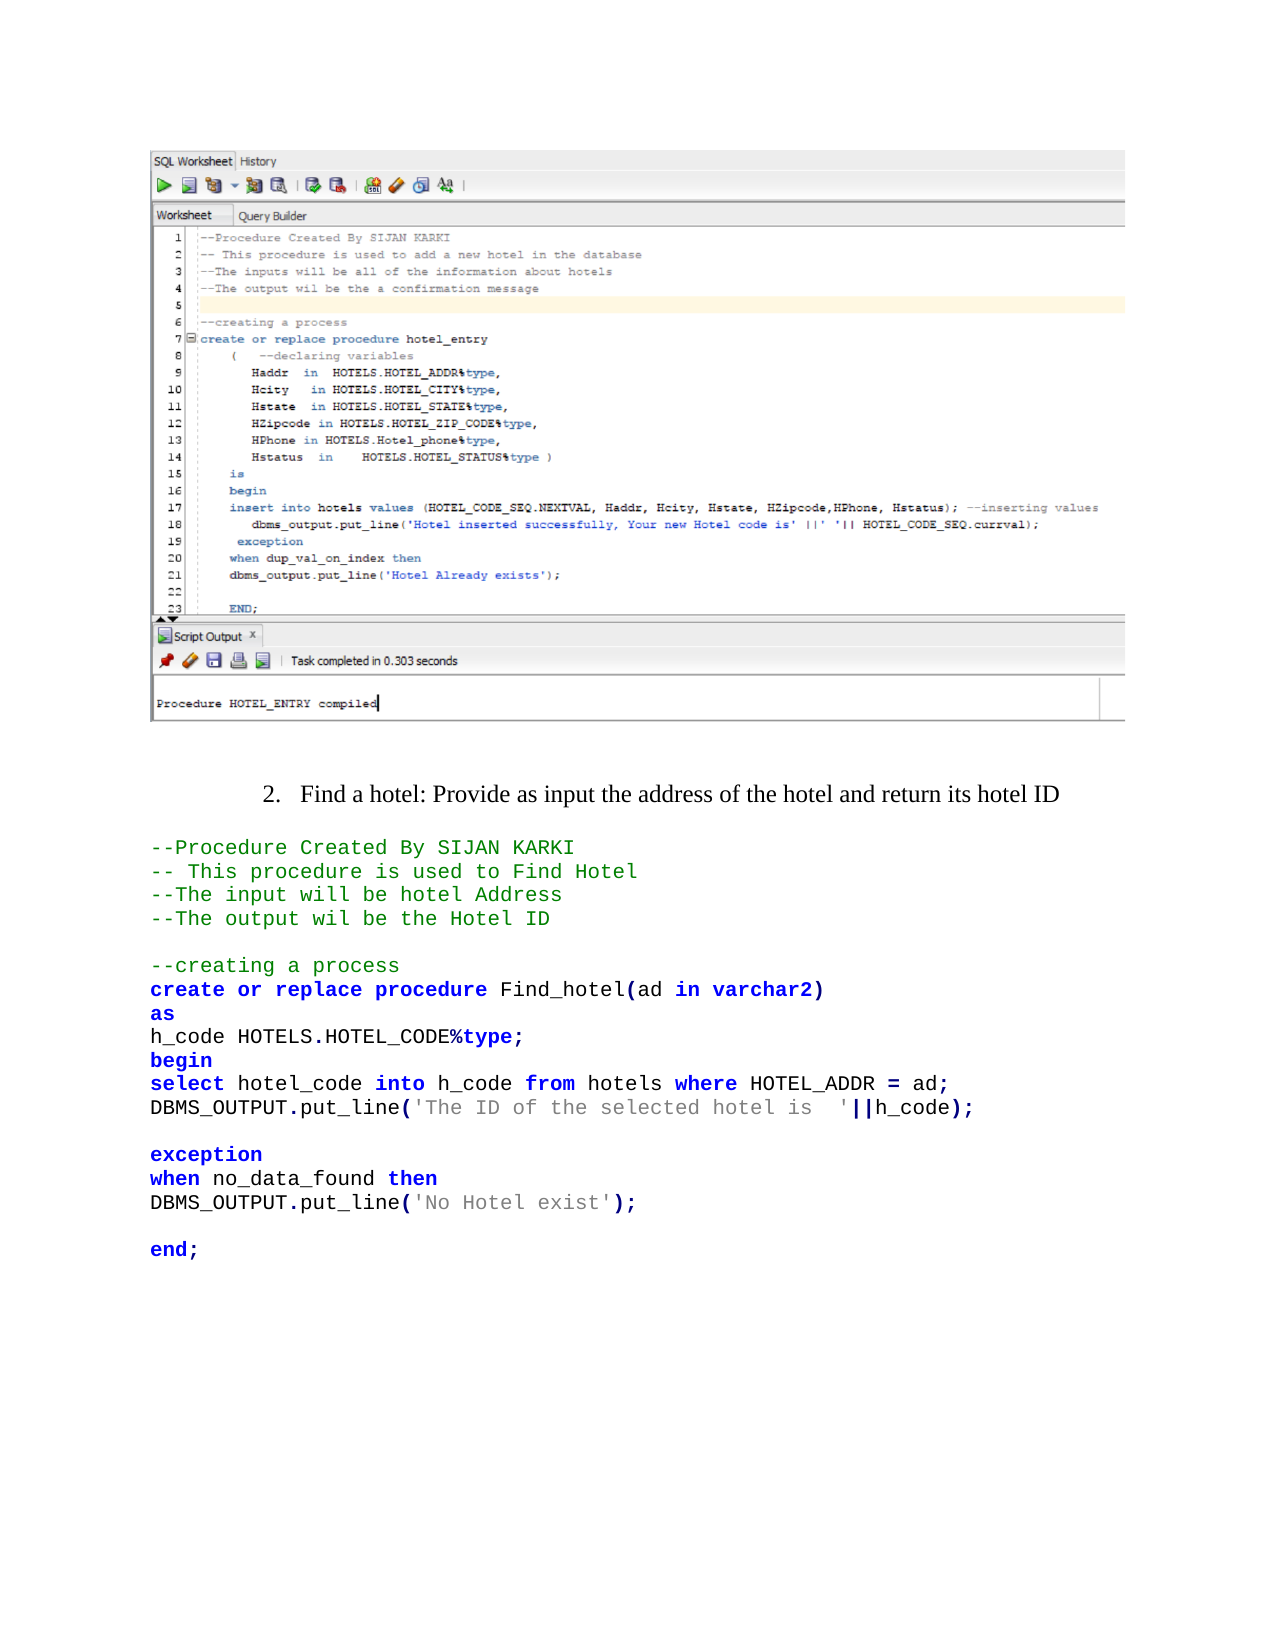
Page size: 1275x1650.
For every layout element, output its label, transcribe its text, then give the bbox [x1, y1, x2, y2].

text begin [150, 1050, 1125, 1073]
list Find a hotel: Provide as input the address of the hotel and return its hotel ID [262, 779, 1125, 808]
text when no_data_found then [150, 1168, 1125, 1192]
text -- This procedure is used to Find Hotel [150, 861, 1125, 884]
picture [150, 150, 1125, 722]
text select hotel_code into h_code from hotels where HOTEL_ADDR = ad; [150, 1073, 1125, 1097]
text DBMS_OUTPUT.put_line('No Hotel exist'); [150, 1192, 1125, 1215]
text h_code HOTELS.HOTEL_CODE%type; [150, 1026, 1125, 1050]
text --The output wil be the Hotel ID [150, 908, 1125, 932]
text as [150, 1002, 1125, 1026]
text create or replace procedure Find_hotel(ad in varchar2) [150, 979, 1125, 1002]
text --Procedure Created By SIJAN KARKI [150, 837, 1125, 861]
text exception [150, 1144, 1125, 1168]
text --creating a process [150, 955, 1125, 979]
text DBMS_OUTPUT.put_line('The ID of the selected hotel is '||h_code); [150, 1097, 1125, 1121]
text --The input will be hotel Address [150, 884, 1125, 908]
text end; [150, 1239, 1125, 1263]
